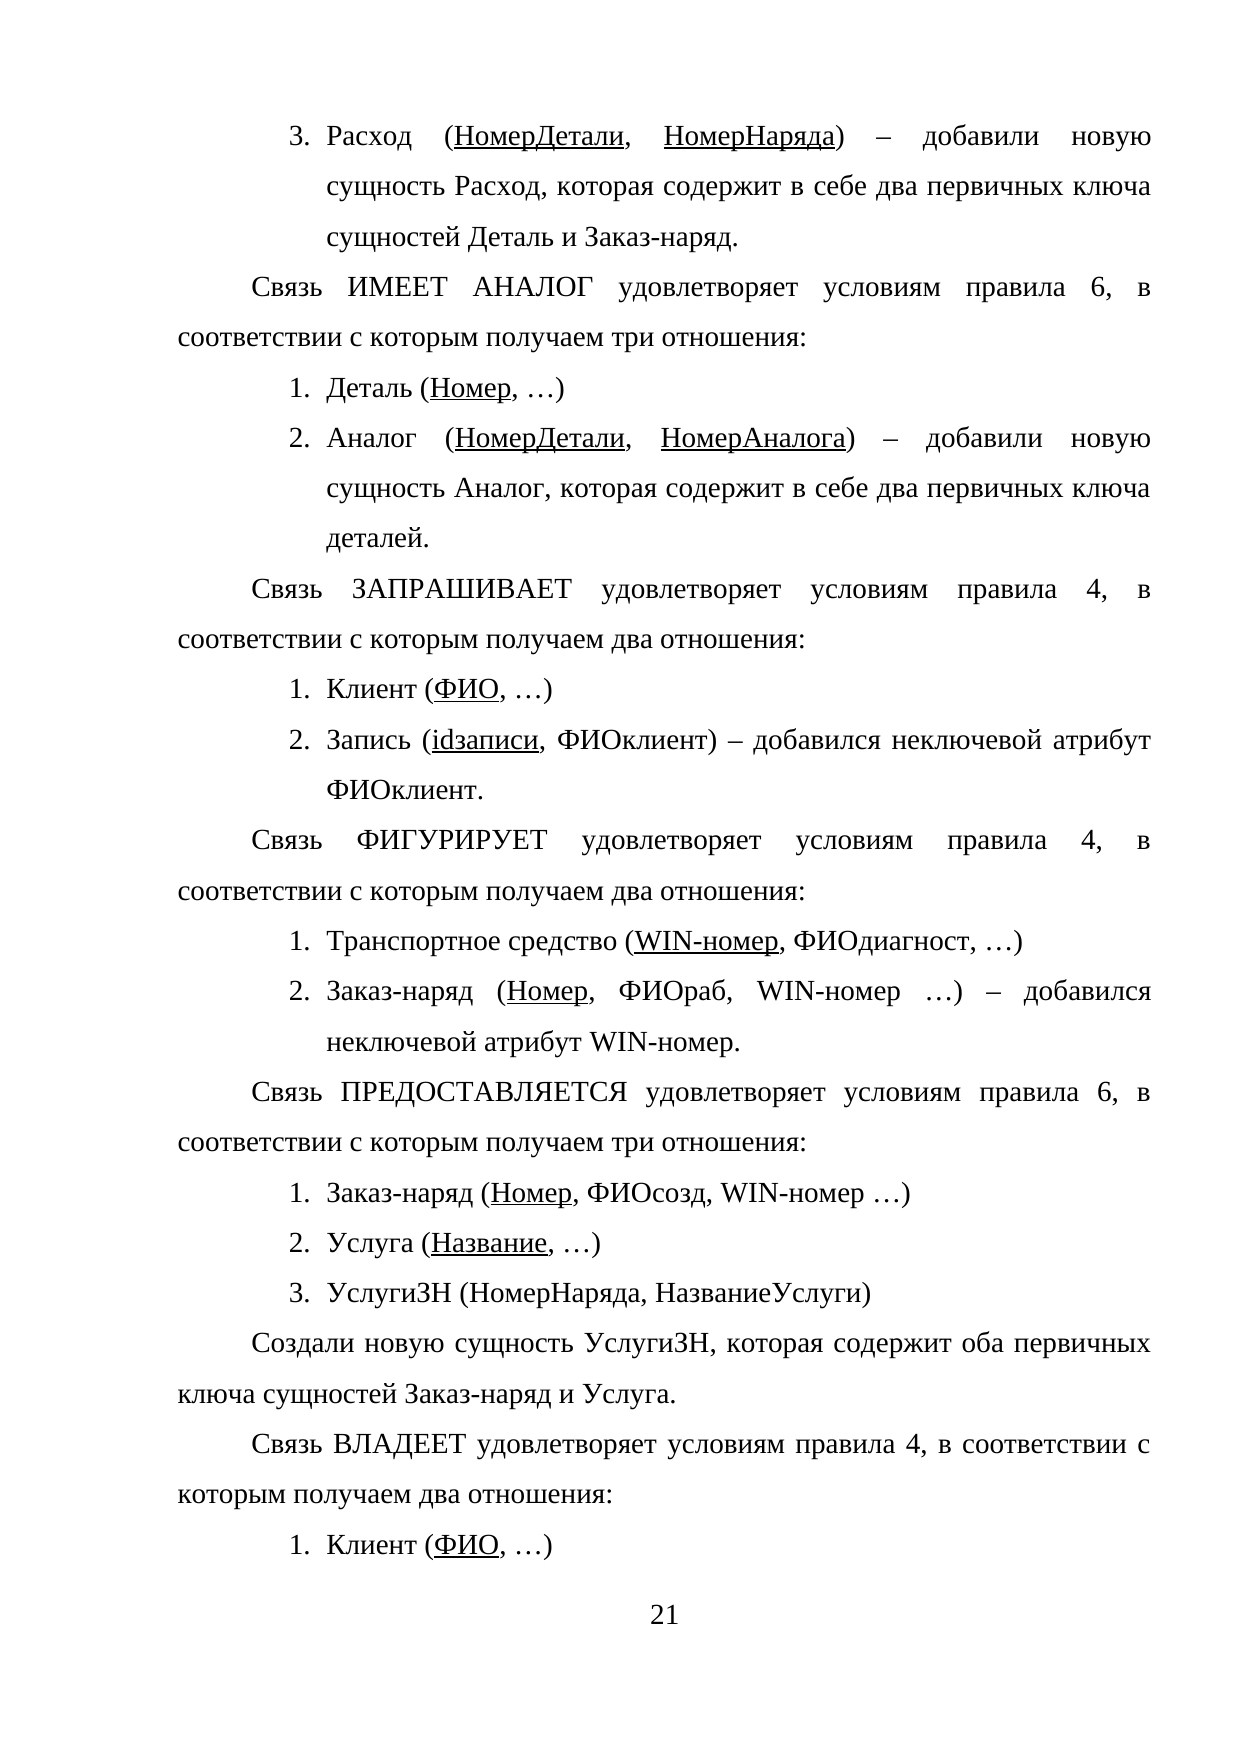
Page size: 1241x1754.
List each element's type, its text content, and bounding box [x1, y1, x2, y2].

list Клиент (ФИО, …) [288, 672, 1152, 705]
list Клиент (ФИО, …) [288, 1527, 1152, 1560]
text Связь ВЛАДЕЕТ удовлетворяет условиям правила 4, в соответствии с которым получаем два отношения: [177, 1426, 1152, 1510]
list Заказ-наряд (Номер, ФИОраб, WIN-номер …) – добавился неключевой атрибут WIN-номер. [288, 973, 1152, 1057]
text Связь ИМЕЕТ АНАЛОГ удовлетворяет условиям правила 6, в соответствии с которым получаем три отношения: [177, 269, 1152, 353]
list УслугиЗН (НомерНаряда, НазваниеУслуги) [288, 1275, 1152, 1309]
list Деталь (Номер, …) [288, 370, 1152, 403]
list Запись (idзаписи, ФИОклиент) – добавился неключевой атрибут ФИОклиент. [288, 722, 1152, 806]
text Создали новую сущность УслугиЗН, которая содержит оба первичных ключа сущностей Заказ-наряд и Услуга. [177, 1326, 1152, 1409]
list Аналог (НомерДетали, НомерАналога) – добавили новую сущность Аналог, которая содержит в себе два первичных ключа деталей. [288, 420, 1152, 554]
text Связь ПРЕДОСТАВЛЯЕТСЯ удовлетворяет условиям правила 6, в соответствии с которым получаем три отношения: [177, 1074, 1152, 1158]
list Услуга (Название, …) [288, 1225, 1152, 1258]
list Расход (НомерДетали, НомерНаряда) – добавили новую сущность Расход, которая содержит в себе два первичных ключа сущностей Деталь и Заказ-наряд. [288, 118, 1152, 252]
list Заказ-наряд (Номер, ФИОсозд, WIN-номер …) [288, 1175, 1152, 1208]
text Связь ЗАПРАШИВАЕТ удовлетворяет условиям правила 4, в соответствии с которым получаем два отношения: [177, 571, 1152, 655]
list Транспортное средство (WIN-номер, ФИОдиагност, …) [288, 923, 1152, 957]
text Связь ФИГУРИРУЕТ удовлетворяет условиям правила 4, в соответствии с которым получаем два отношения: [177, 822, 1152, 906]
